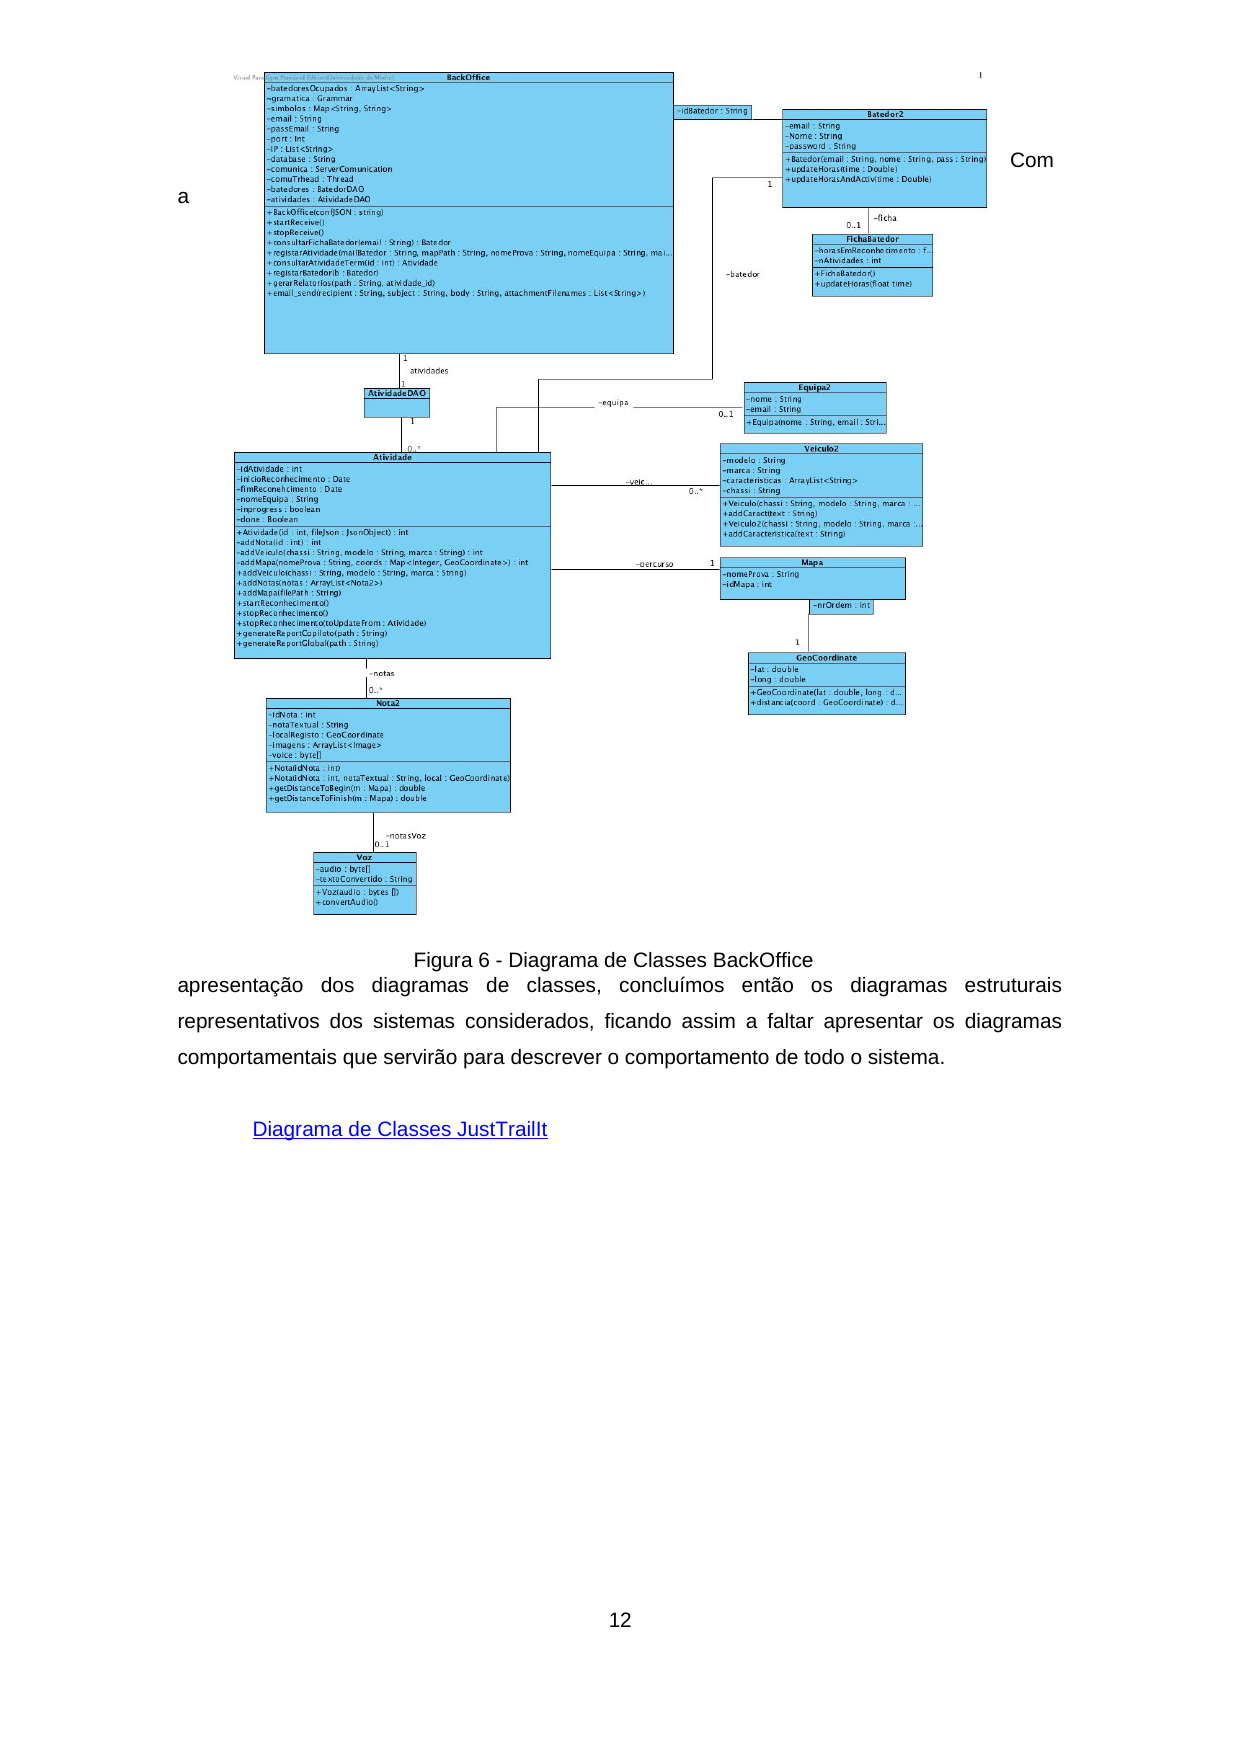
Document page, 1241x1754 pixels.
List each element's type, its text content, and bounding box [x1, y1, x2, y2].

picture [233, 72, 992, 916]
text Diagrama de Classes JustTrailIt [177, 1117, 1063, 1141]
